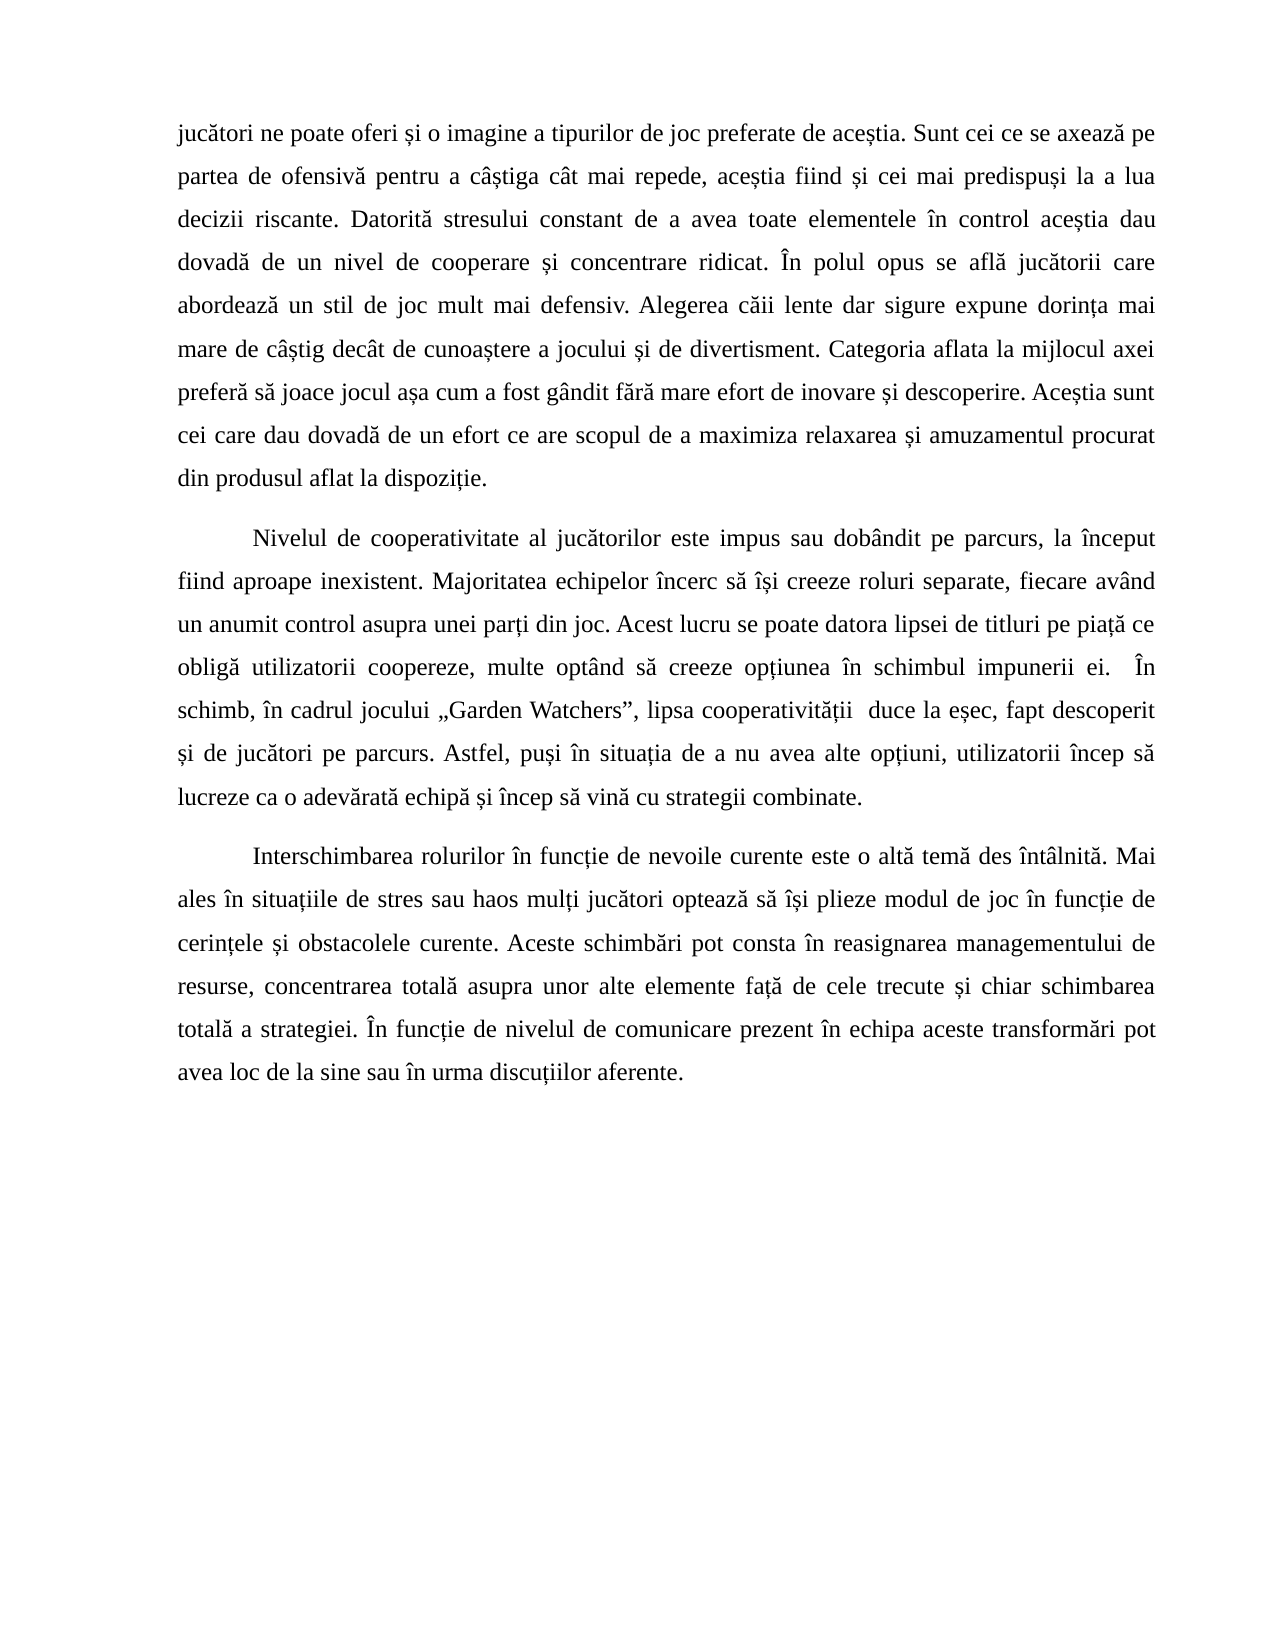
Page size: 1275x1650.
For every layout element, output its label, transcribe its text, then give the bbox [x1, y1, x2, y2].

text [177, 118, 1157, 492]
text Nivelul de cooperativitate al jucătorilor este impus sau dobândit pe parcurs, la început fiind aproape inexistent. Majoritatea echipelor încerc să își creeze roluri separate, fiecare având un anumit control asupra unei parți din joc. Acest lucru se poate datora lipsei de titluri pe piață ce obligă utilizatorii coopereze, multe optând să creeze opțiunea în schimbul impunerii ei. În schimb, în cadrul jocului „Garden Watchers”, lipsa cooperativității duce la eșec, fapt descoperit și de jucători pe parcurs. Astfel, puși în situația de a nu avea alte opțiuni, utilizatorii încep să lucreze ca o adevărată echipă și încep să vină cu strategii combinate. [177, 523, 1157, 810]
text Interschimbarea rolurilor în funcție de nevoile curente este o altă temă des întâlnită. Mai ales în situațiile de stres sau haos mulți jucători optează să își plieze modul de joc în funcție de cerințele și obstacolele curente. Aceste schimbări pot consta în reasignarea managementului de resurse, concentrarea totală asupra unor alte elemente față de cele trecute și chiar schimbarea totală a strategiei. În funcție de nivelul de comunicare prezent în echipa aceste transformări pot avea loc de la sine sau în urma discuțiilor aferente. [177, 841, 1157, 1086]
